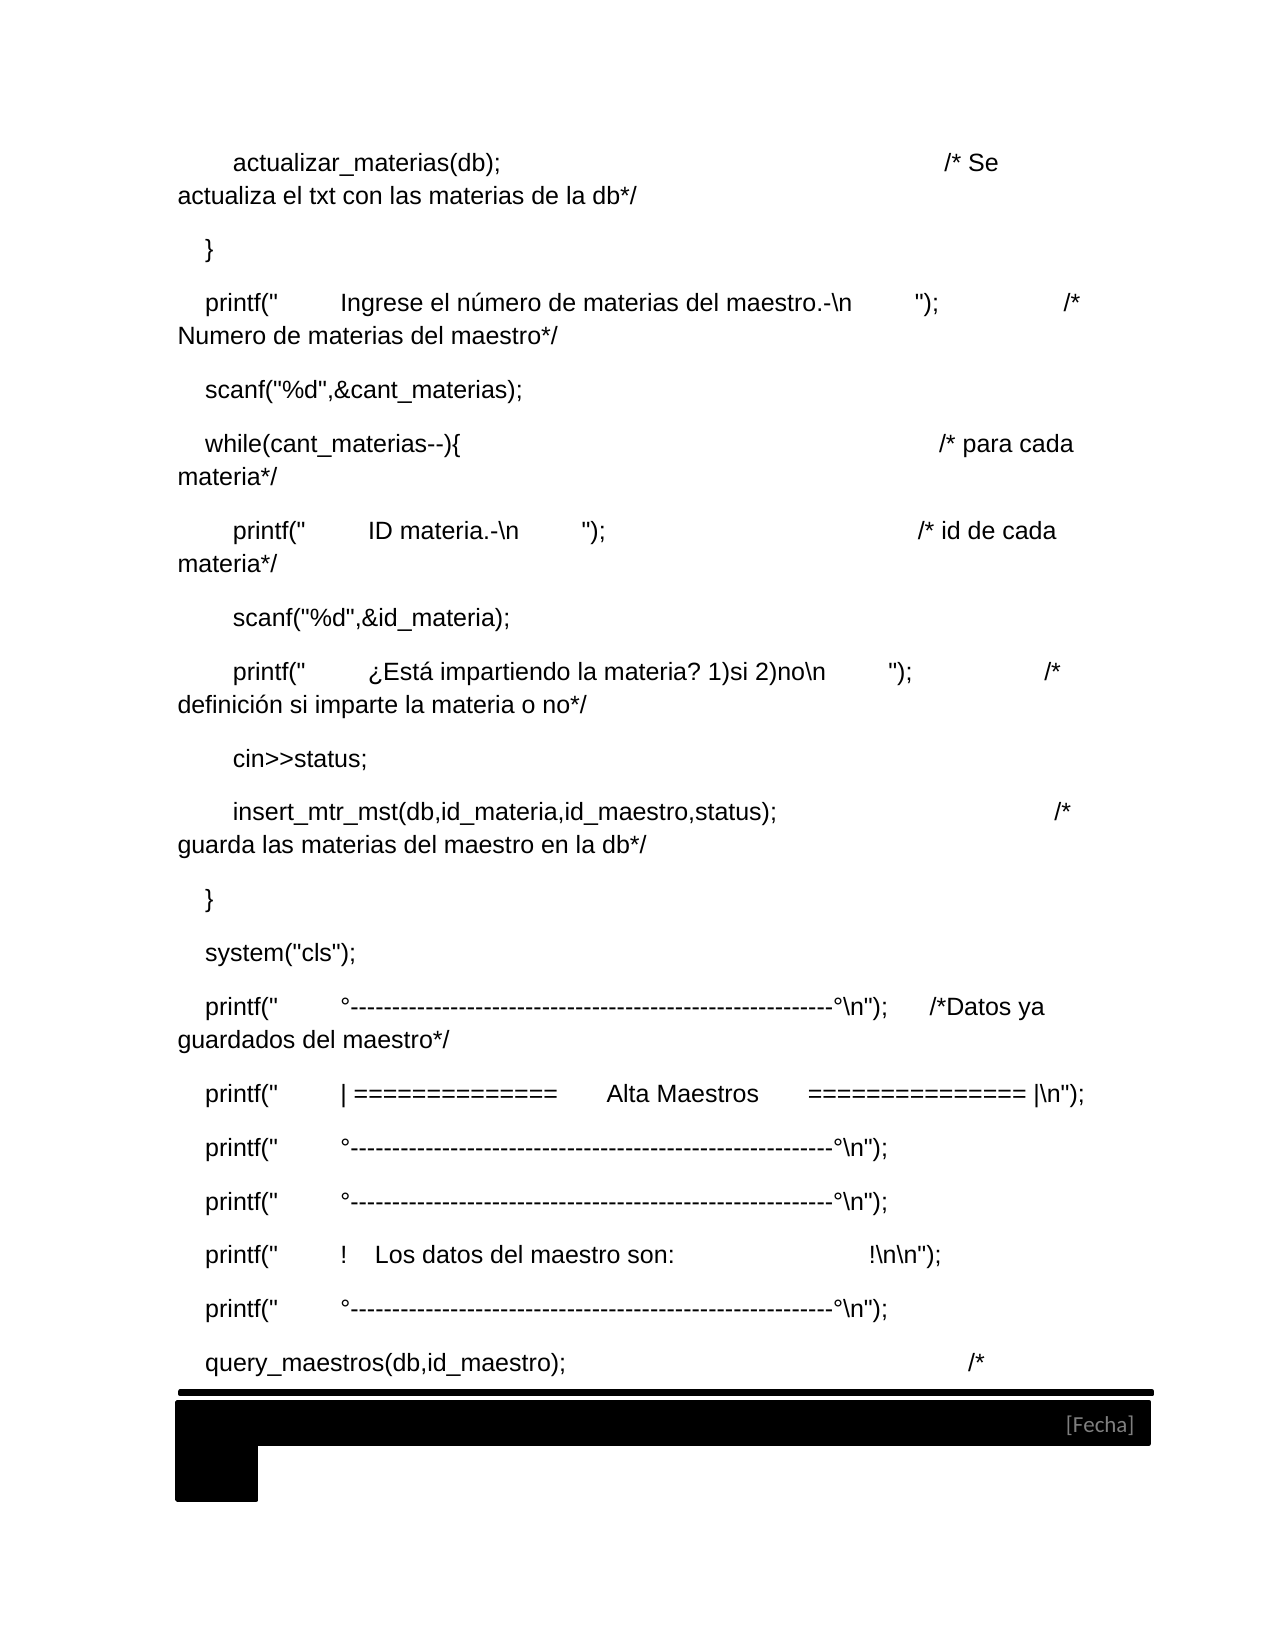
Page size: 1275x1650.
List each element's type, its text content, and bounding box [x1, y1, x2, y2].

text printf(" °----------------------------------------------------------°\n"); /*Datos ya guardados del maestro*/ [177, 992, 1098, 1054]
text printf(" °----------------------------------------------------------°\n"); [177, 1133, 1098, 1161]
text printf(" °----------------------------------------------------------°\n"); [177, 1187, 1098, 1215]
text actualizar_materias(db); /* Se actualiza el txt con las materias de la db*/ [177, 148, 1098, 209]
text while(cant_materias--){ /* para cada materia*/ [177, 429, 1098, 491]
text printf(" ! Los datos del maestro son: !\n\n"); [177, 1240, 1098, 1269]
text system("cls"); [177, 938, 1098, 967]
text } [177, 234, 1098, 263]
text printf(" °----------------------------------------------------------°\n"); [177, 1294, 1098, 1323]
text scanf("%d",&cant_materias); [177, 375, 1098, 404]
text scanf("%d",&id_materia); [177, 603, 1098, 632]
text printf(" ¿Está impartiendo la materia? 1)si 2)no\n "); /* definición si imparte la materia o no*/ [177, 657, 1098, 718]
text printf(" Ingrese el número de materias del maestro.-\n "); /* Numero de materias del maestro*/ [177, 288, 1098, 350]
text cin>>status; [177, 743, 1098, 772]
text printf(" ID materia.-\n "); /* id de cada materia*/ [177, 516, 1098, 578]
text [177, 1348, 1098, 1377]
text printf(" | ============== Alta Maestros =============== |\n"); [177, 1079, 1098, 1108]
text } [177, 884, 1098, 913]
text insert_mtr_mst(db,id_materia,id_maestro,status); /* guarda las materias del maestro en la db*/ [177, 797, 1098, 859]
